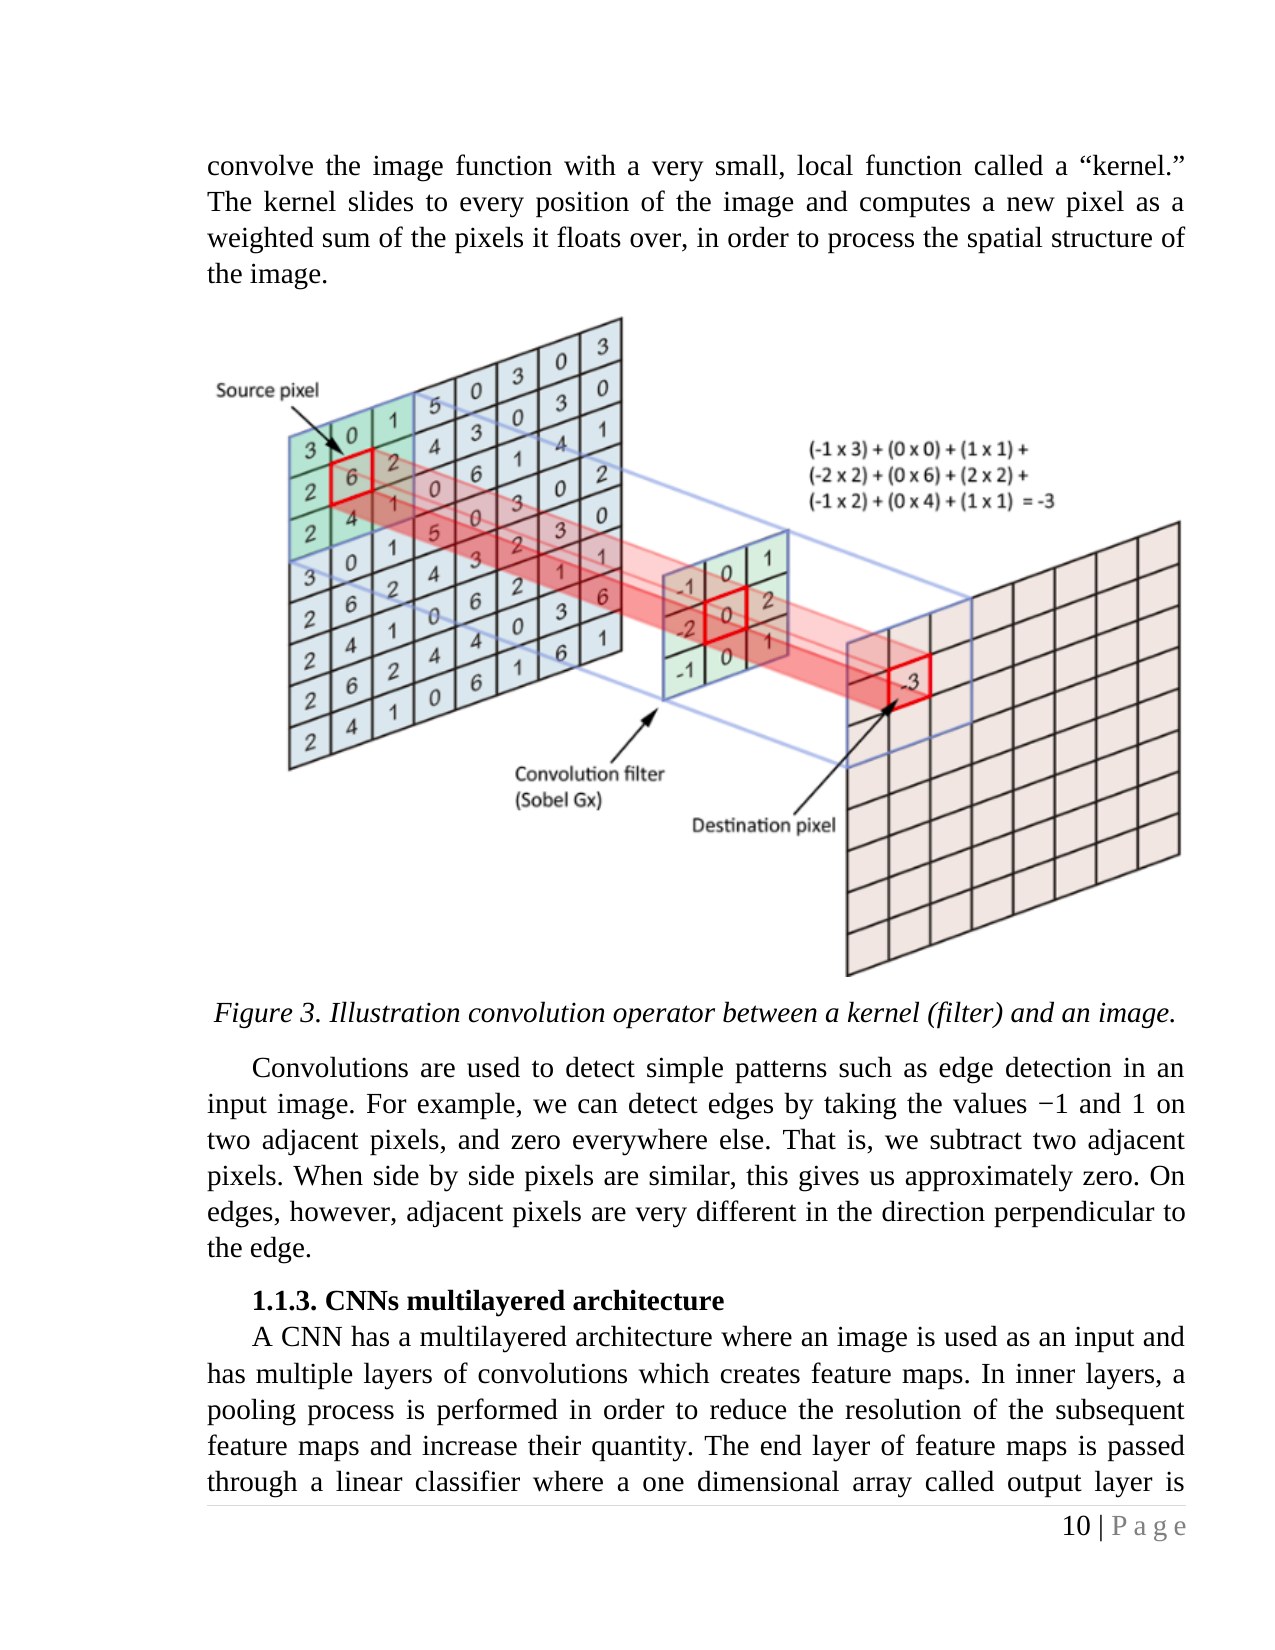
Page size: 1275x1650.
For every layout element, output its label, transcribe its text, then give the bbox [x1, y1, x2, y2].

text Convolutions are used to detect simple patterns such as edge detection in an input image. For example, we can detect edges by taking the values −1 and 1 on two adjacent pixels, and zero everywhere else. That is, we subtract two adjacent pixels. When side by side pixels are similar, this gives us approximately zero. On edges, however, adjacent pixels are very different in the direction perpendicular to the edge. [207, 1050, 1186, 1264]
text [207, 148, 1186, 290]
picture [206, 308, 1187, 977]
text CNNs multilayered architecture [252, 1283, 1186, 1317]
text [207, 1319, 1186, 1498]
